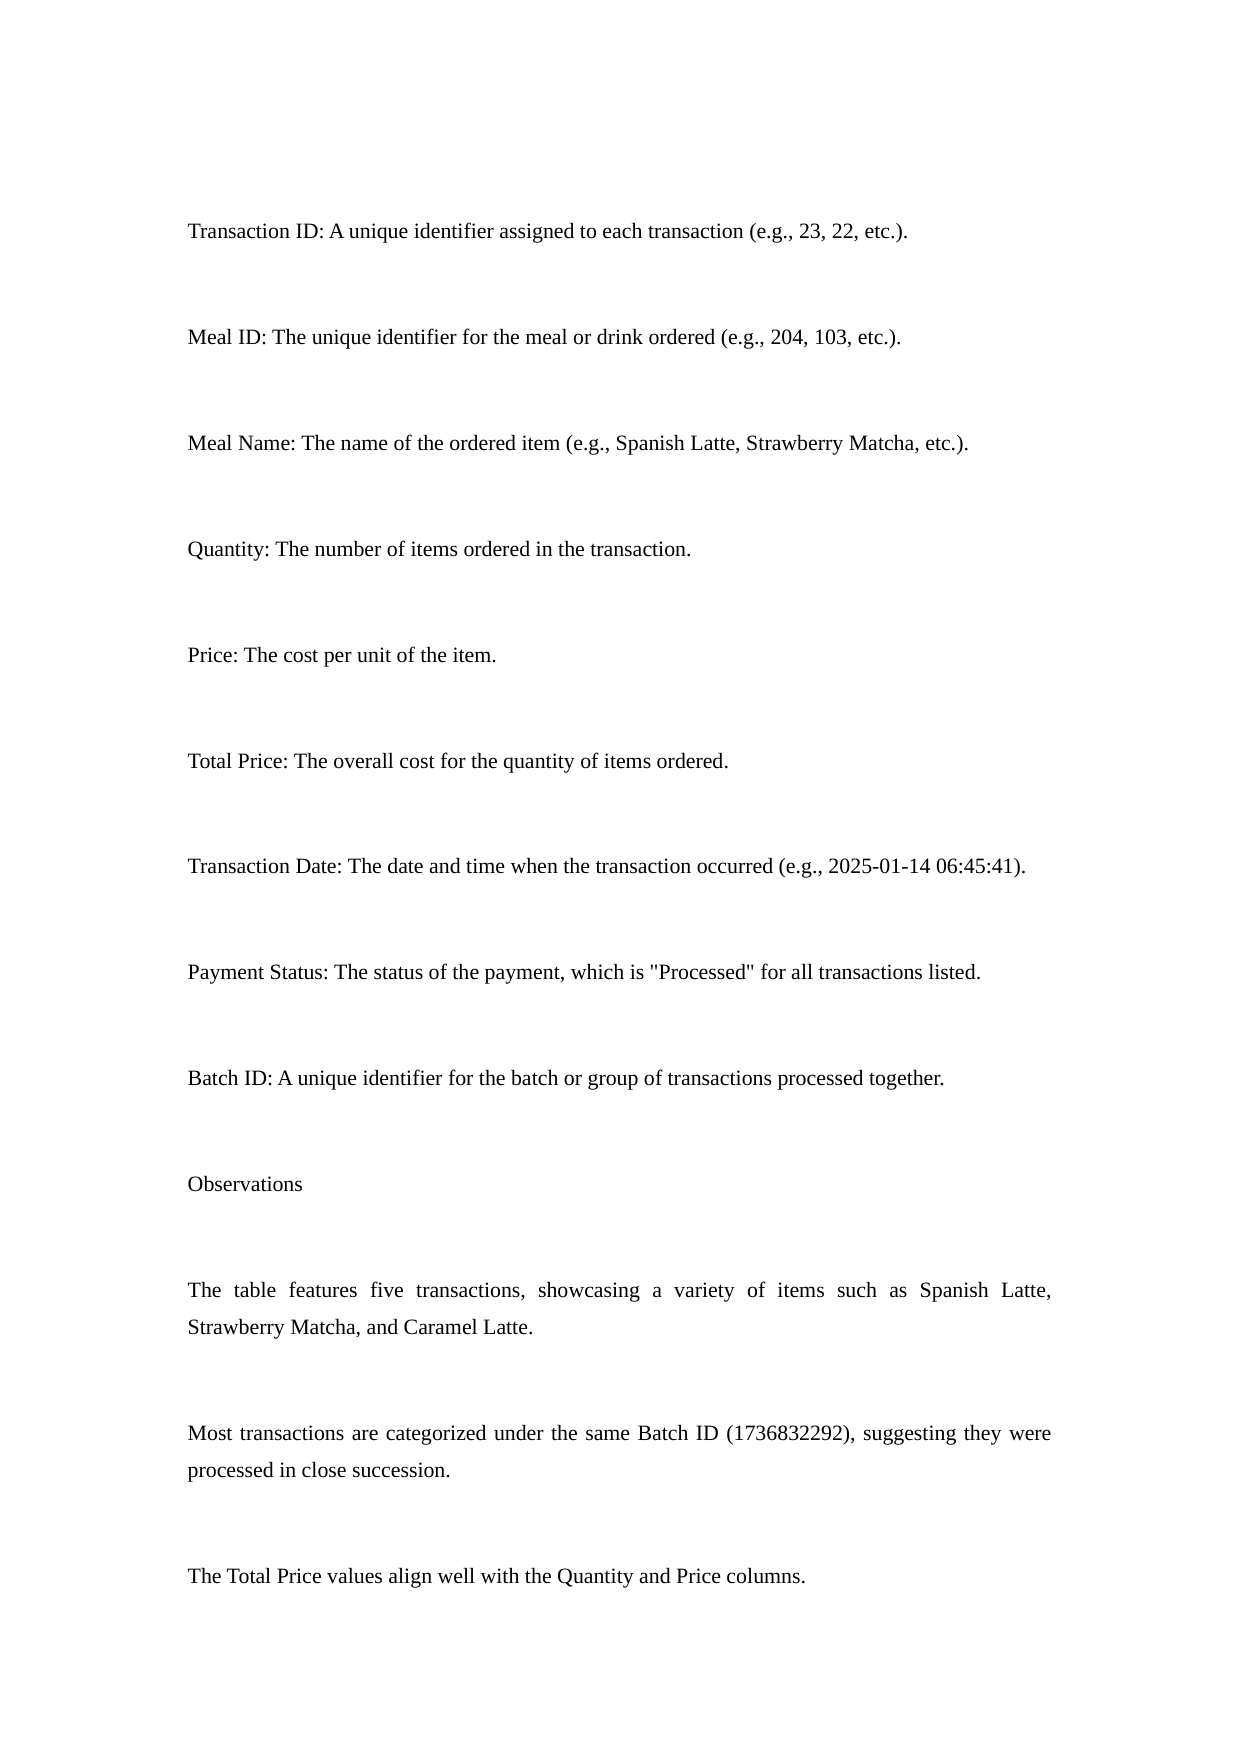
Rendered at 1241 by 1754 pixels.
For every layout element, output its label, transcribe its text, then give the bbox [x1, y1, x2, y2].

text Meal Name: The name of the ordered item (e.g., Spanish Latte, Strawberry Matcha, etc.). [187, 427, 1053, 459]
text Most transactions are categorized under the same Batch ID (1736832292), suggesting they were processed in close succession. [187, 1416, 1053, 1486]
text Total Price: The overall cost for the quantity of items ordered. [187, 744, 1053, 777]
text Transaction ID: A unique identifier assigned to each transaction (e.g., 23, 22, etc.). [187, 215, 1053, 247]
text Meal ID: The unique identifier for the meal or drink ordered (e.g., 204, 103, etc.). [187, 321, 1053, 353]
text Observations [187, 1167, 1053, 1200]
text Payment Status: The status of the payment, which is "Processed" for all transactions listed. [187, 956, 1053, 988]
text The table features five transactions, showcasing a variety of items such as Spanish Latte, Strawberry Matcha, and Caramel Latte. [187, 1273, 1053, 1343]
text Transaction Date: The date and time when the transaction occurred (e.g., 2025-01-14 06:45:41). [187, 850, 1053, 882]
text The Total Price values align well with the Quantity and Price columns. [187, 1559, 1053, 1592]
text Price: The cost per unit of the item. [187, 638, 1053, 671]
text Quantity: The number of items ordered in the transaction. [187, 532, 1053, 565]
text Batch ID: A unique identifier for the batch or group of transactions processed together. [187, 1062, 1053, 1094]
